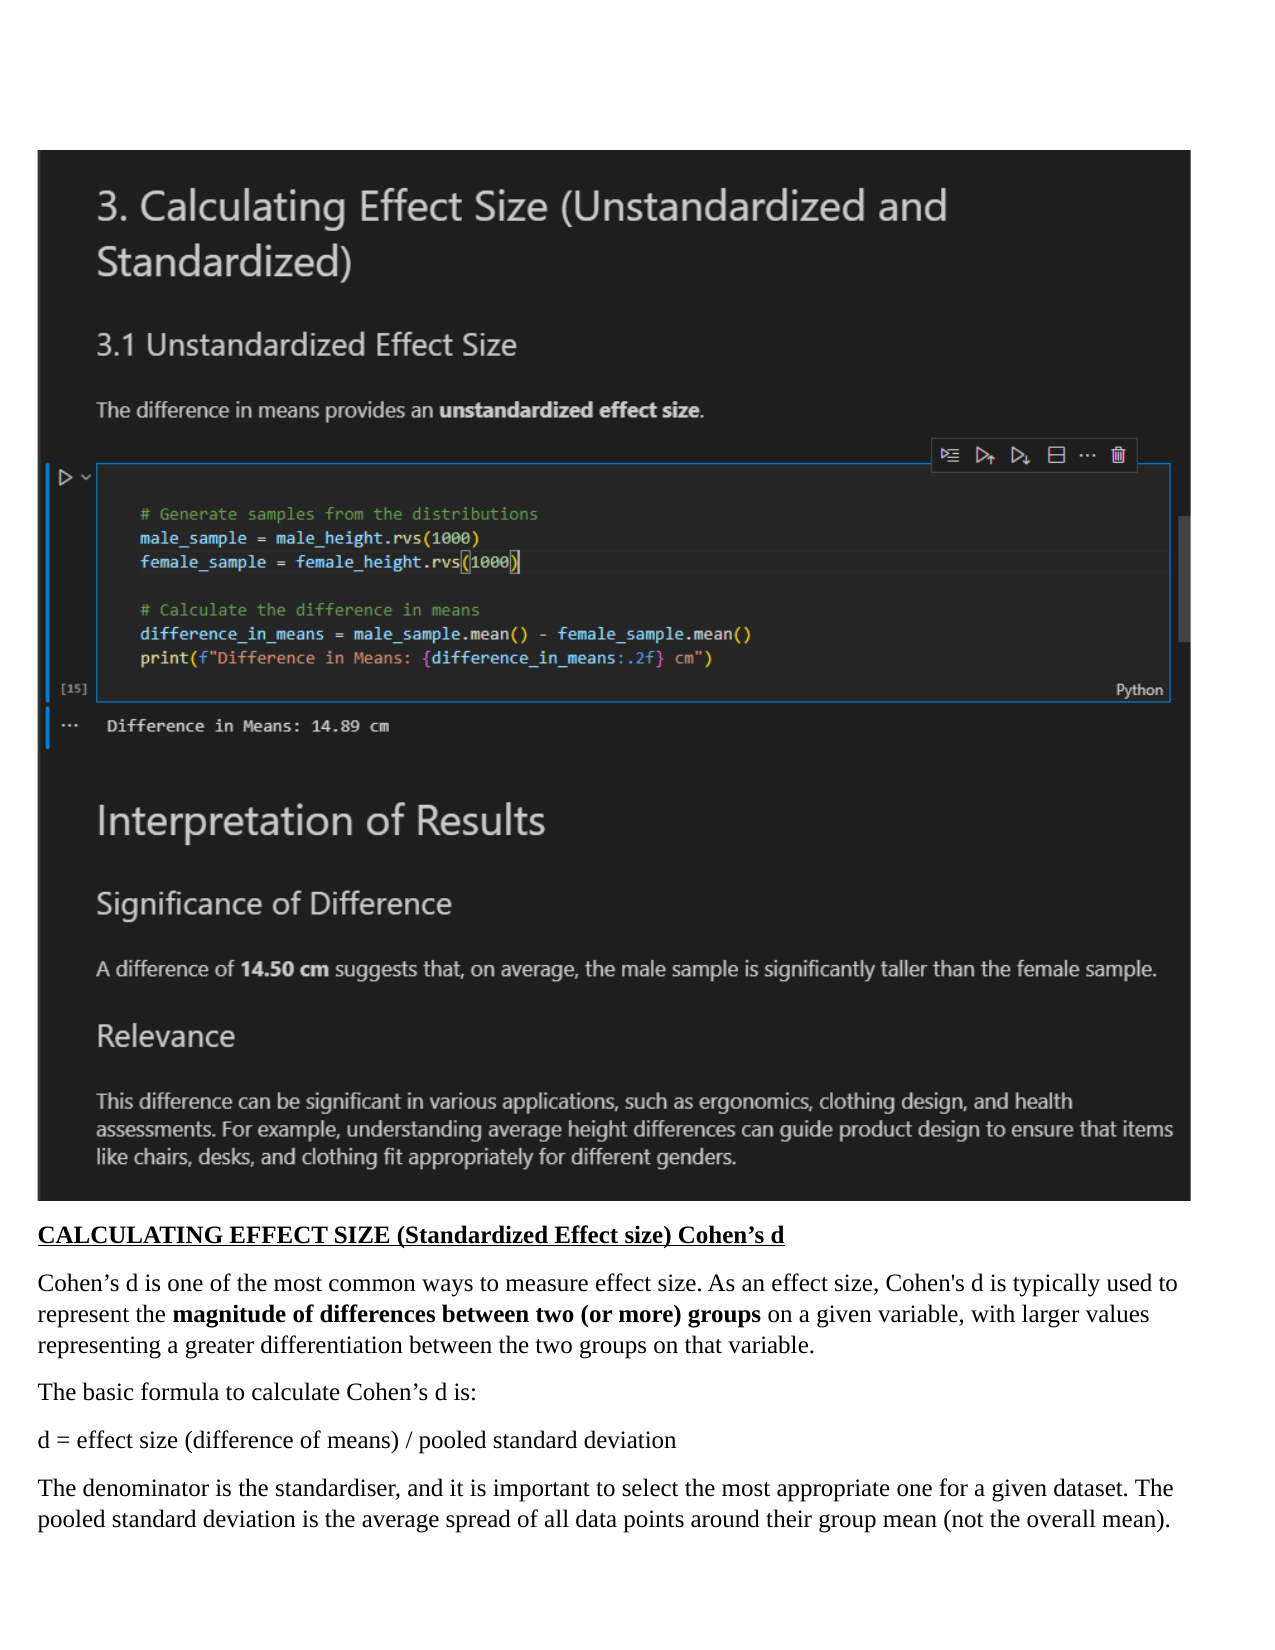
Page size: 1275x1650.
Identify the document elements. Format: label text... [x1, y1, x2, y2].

text The denominator is the standardiser, and it is important to select the most appropriate one for a given dataset. The pooled standard deviation is the average spread of all data points around their group mean (not the overall mean). [37, 1473, 1191, 1533]
picture [37, 150, 1191, 1201]
text d = effect size (difference of means) / pooled standard deviation [37, 1425, 1191, 1454]
text Cohen’s d is one of the most common ways to measure effect size. As an effect size, Cohen's d is typically used to represent the magnitude of differences between two (or more) groups on a given variable, with larger values representing a greater differentiation between the two groups on that variable. [37, 1268, 1191, 1358]
text CALCULATING EFFECT SIZE (Standardized Effect size) Cohen’s d [37, 1220, 1191, 1249]
text The basic formula to calculate Cohen’s d is: [37, 1377, 1191, 1406]
